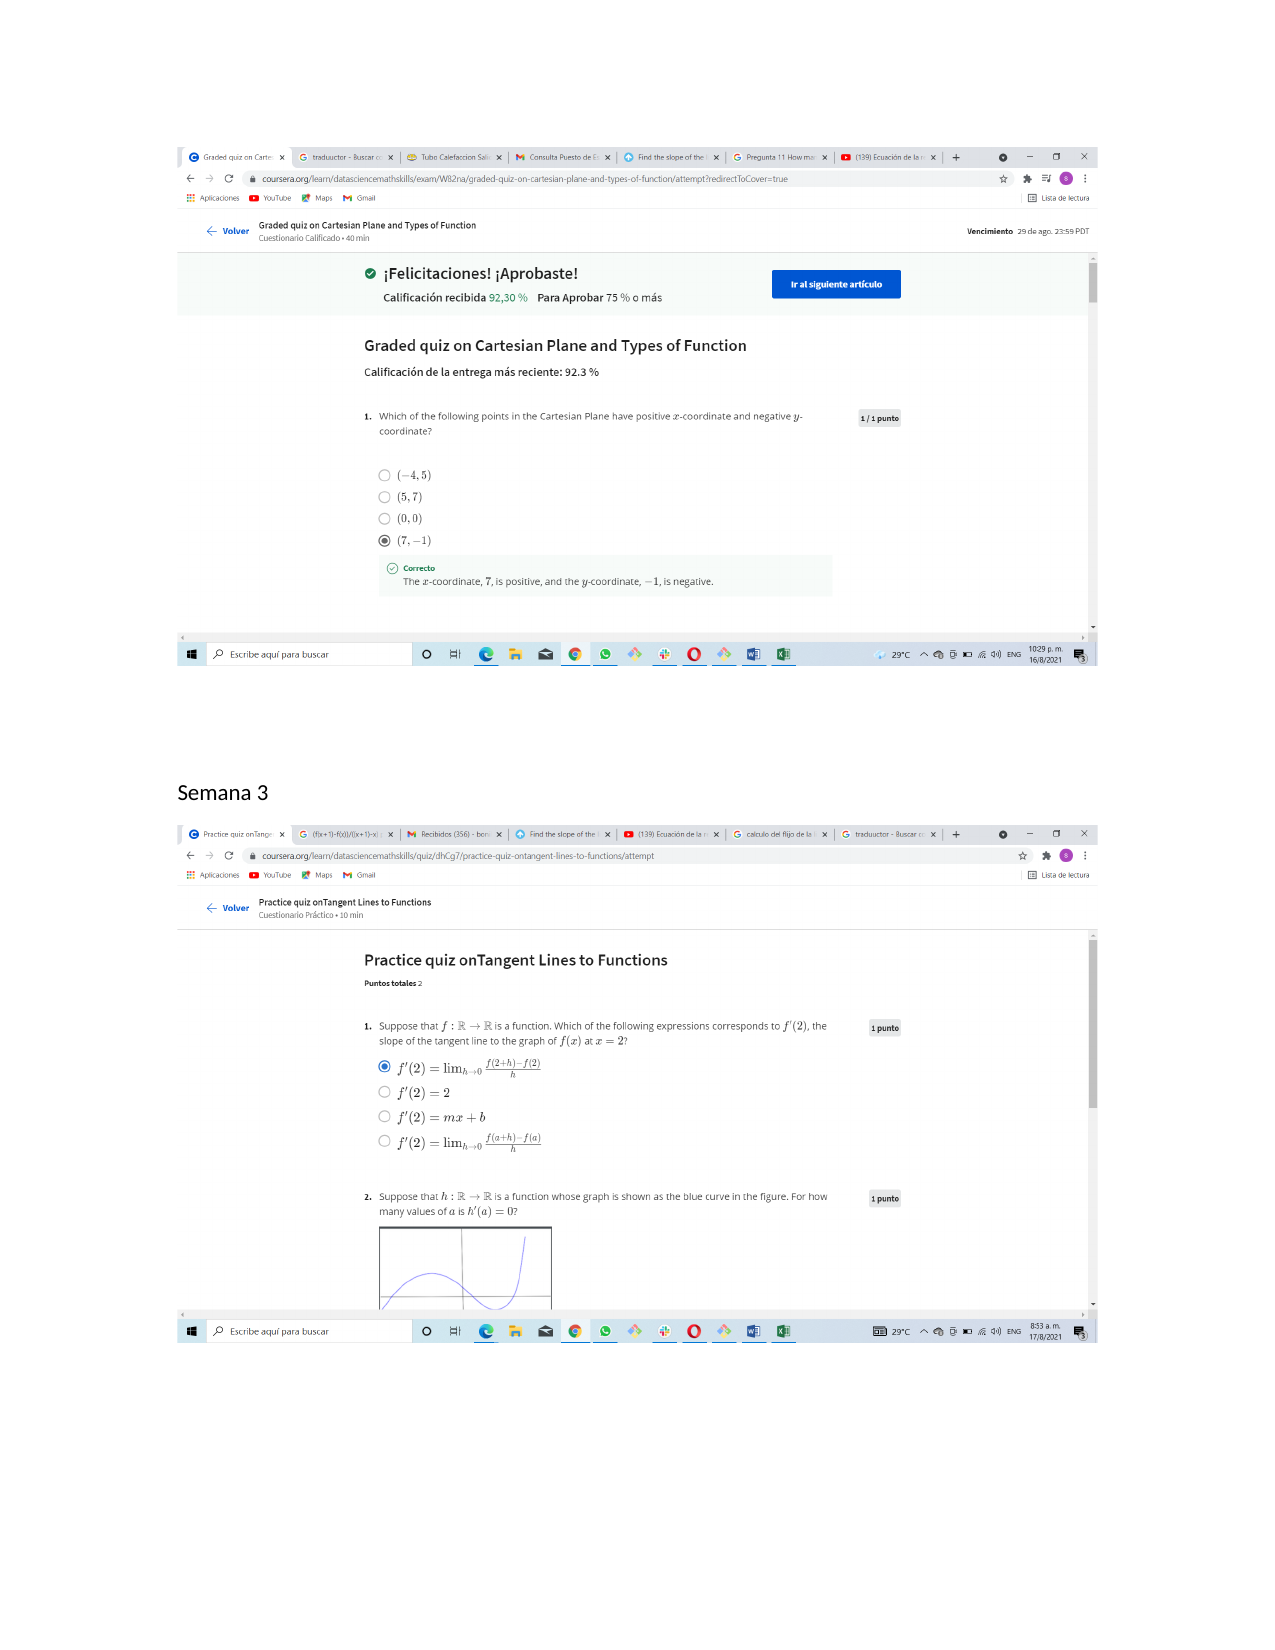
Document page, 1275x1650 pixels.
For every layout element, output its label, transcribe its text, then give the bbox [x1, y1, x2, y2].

picture [177, 825, 1098, 1343]
text Semana 3 [177, 778, 1098, 806]
picture [177, 147, 1098, 666]
